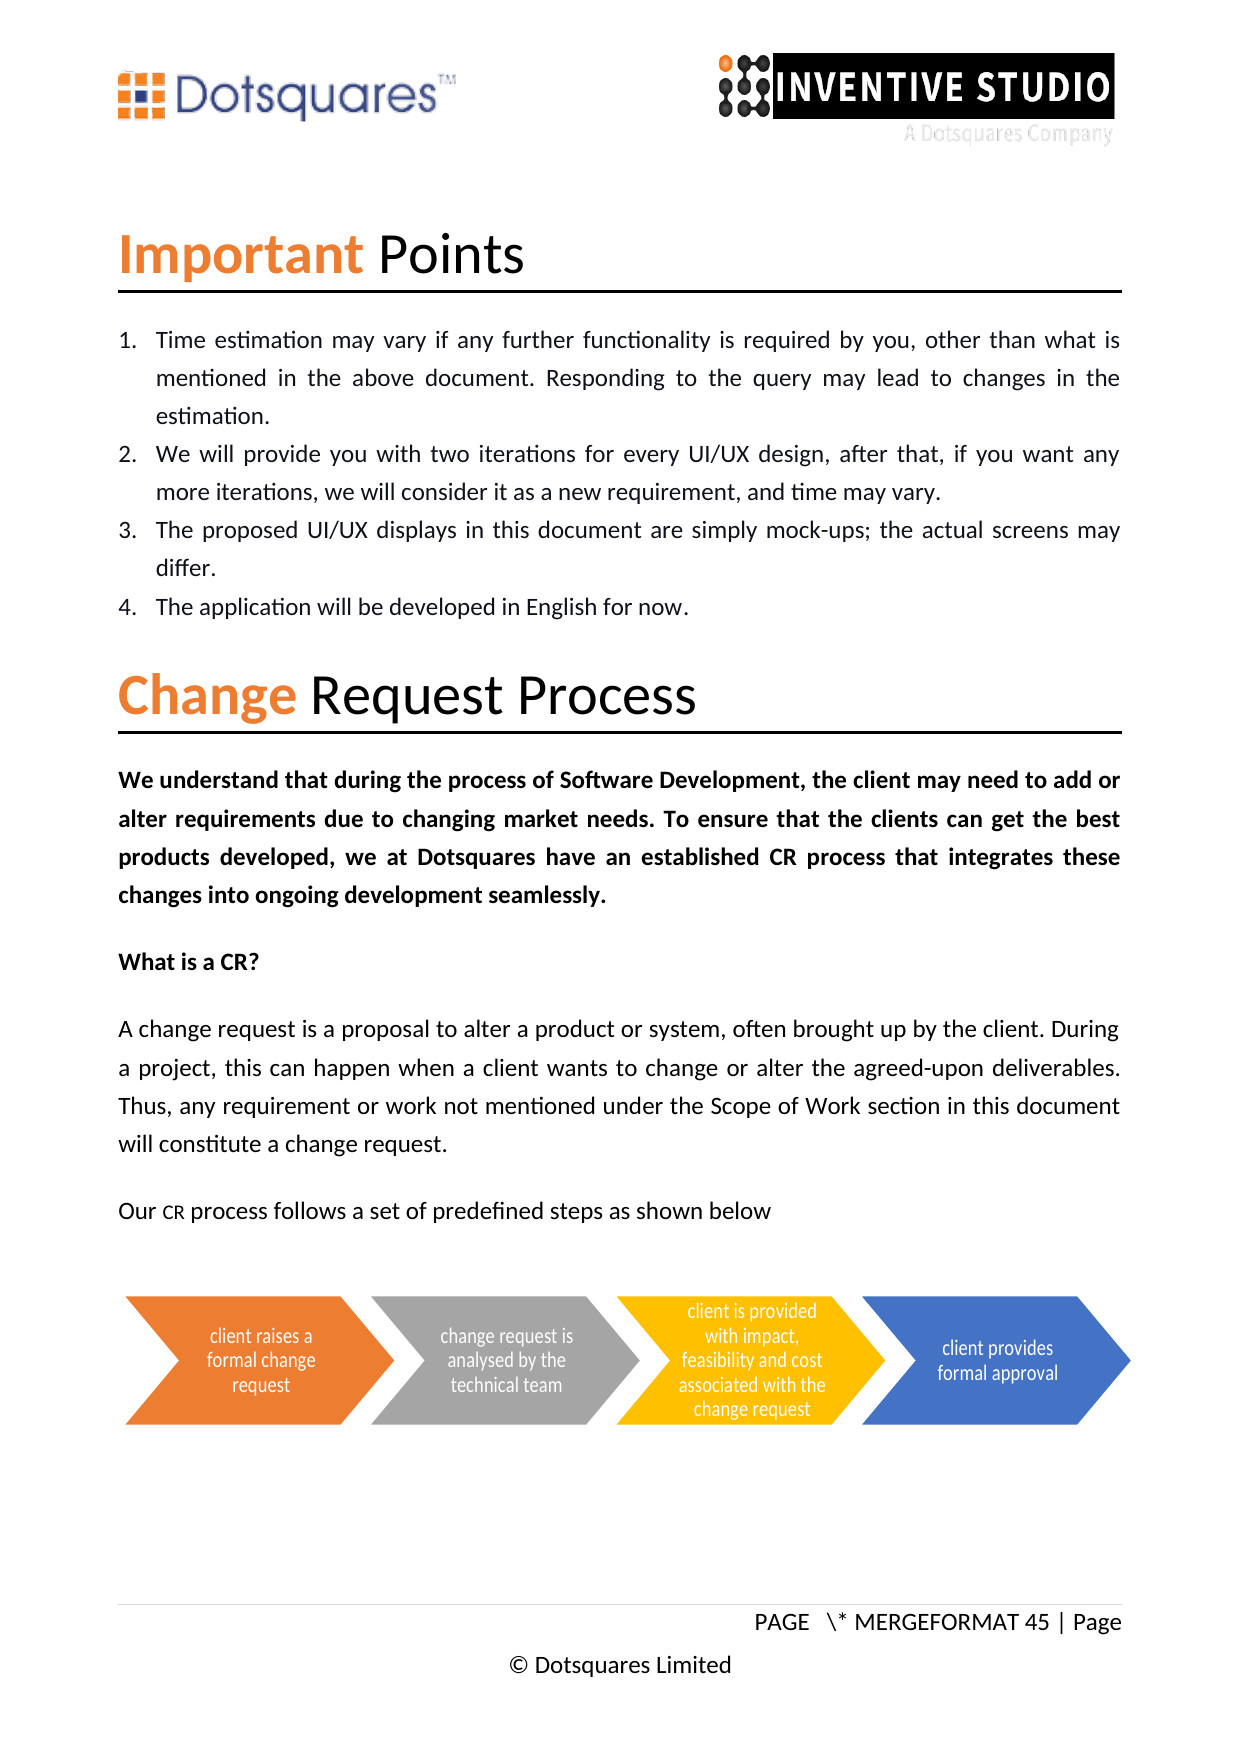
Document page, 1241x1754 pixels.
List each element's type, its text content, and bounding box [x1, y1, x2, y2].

text A change request is a proposal to alter a product or system, often brought up by the client. During a project, this can happen when a client wants to change or alter the agreed-upon deliverables. Thus, any requirement or work not mentioned under the Scope of Work section in this document will constitute a change request. [118, 1014, 1122, 1158]
list The application will be developed in English for now. [118, 591, 1122, 621]
picture [715, 53, 1123, 147]
list We will provide you with two iterations for every UI/UX design, after that, if you want any more iterations, we will consider it as a new requirement, and time may vary. [118, 438, 1122, 507]
subtitle Important Points [118, 217, 1122, 290]
list The proposed UI/UX displays in this document are simply mock-ups; the actual screens may differ. [118, 514, 1122, 583]
text Our CR process follows a set of predefined steps as shown below [118, 1195, 1122, 1226]
picture [118, 62, 456, 127]
subtitle Change Request Process [118, 658, 1122, 731]
text We understand that during the process of Software Development, the client may need to add or alter requirements due to changing market needs. To ensure that the clients can get the best products developed, we at Dotsquares have an established CR process that integrates these changes into ongoing development seamlessly. [118, 765, 1122, 909]
text What is a CR? [118, 946, 1122, 977]
list Time estimation may vary if any further functionality is required by you, other than what is mentioned in the above document. Responding to the query may lead to changes in the estimation. [118, 324, 1122, 431]
